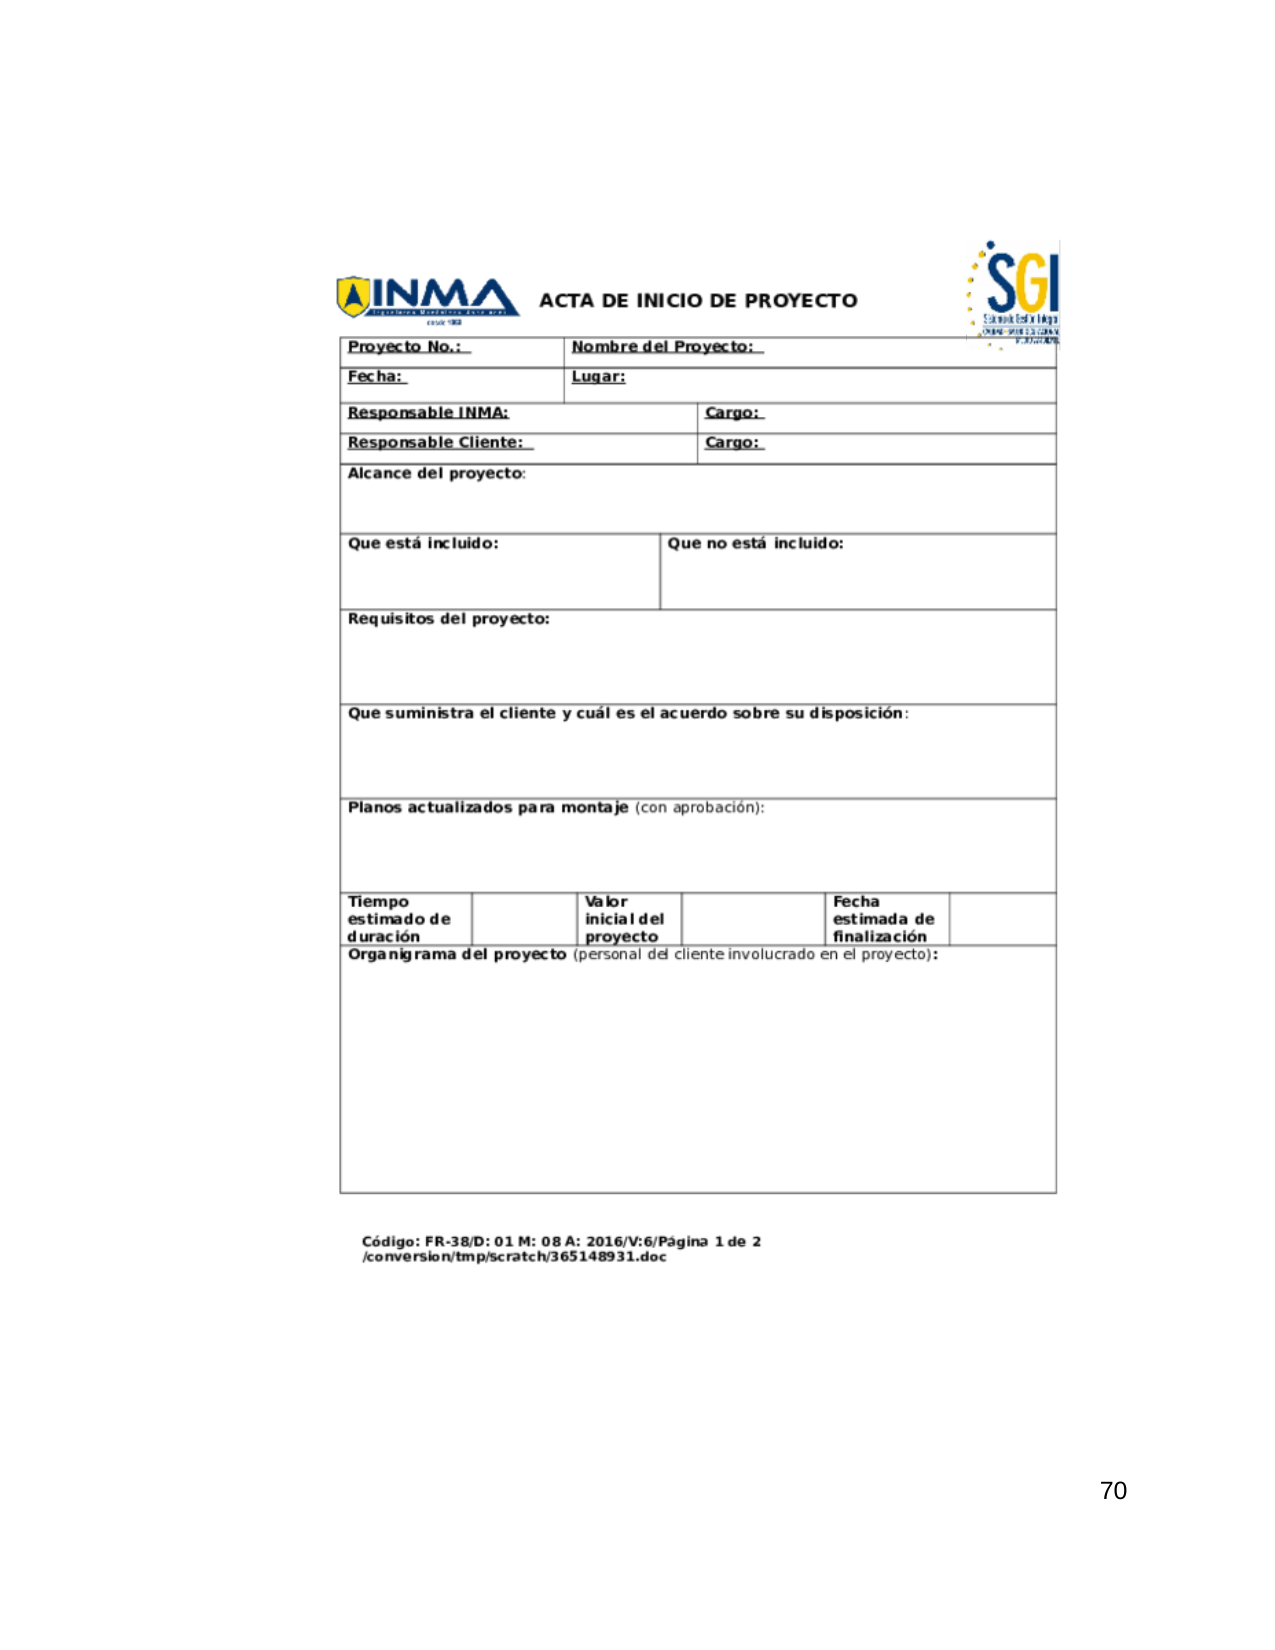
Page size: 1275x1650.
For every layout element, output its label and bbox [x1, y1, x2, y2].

picture [286, 236, 1111, 1303]
